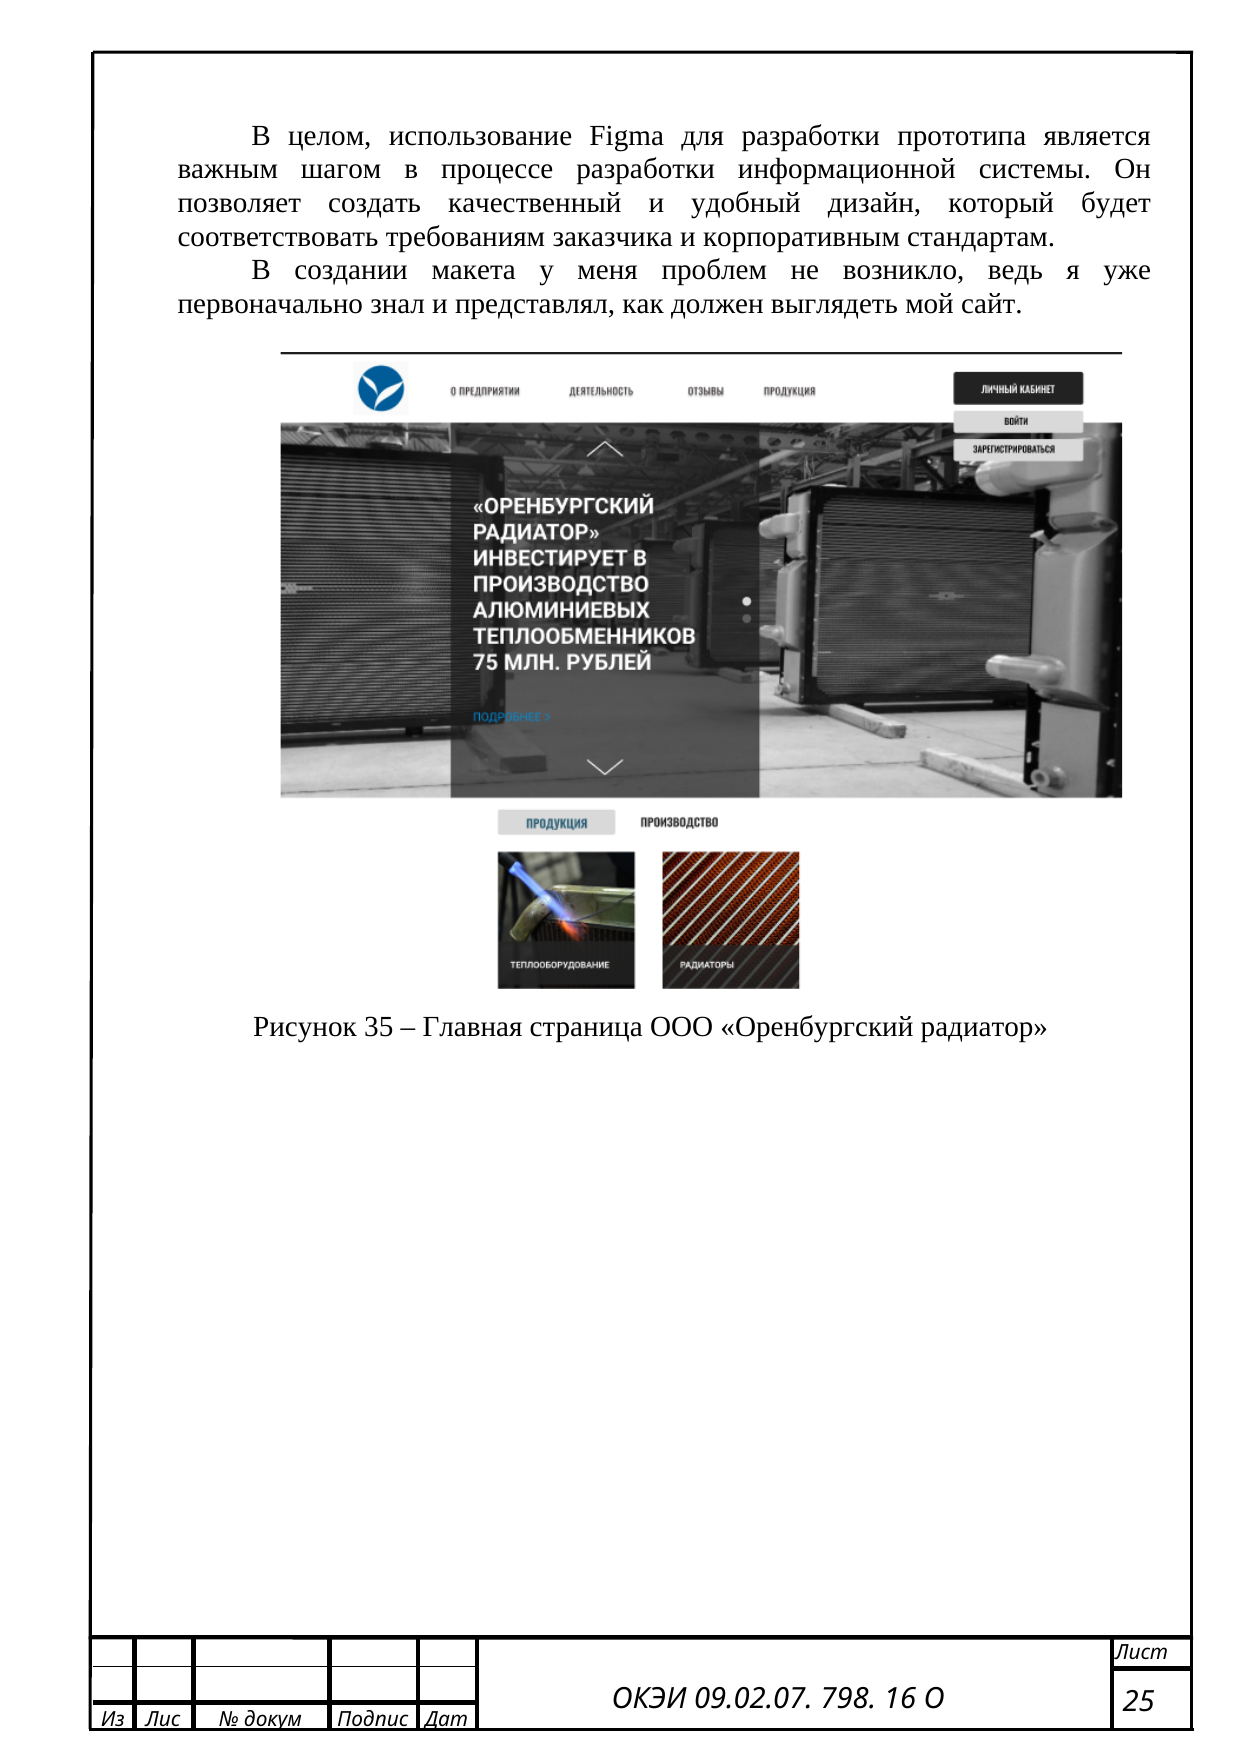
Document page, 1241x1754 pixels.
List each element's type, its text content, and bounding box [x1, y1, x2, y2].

text В целом, использование Figma для разработки прототипа является важным шагом в процессе разработки информационной системы. Он позволяет создать качественный и удобный дизайн, который будет соответствовать требованиям заказчика и корпоративным стандартам. [177, 118, 1152, 252]
picture [280, 352, 1123, 1009]
text В создании макета у меня проблем не возникло, ведь я уже первоначально знал и представлял, как должен выглядеть мой сайт. [177, 252, 1152, 319]
